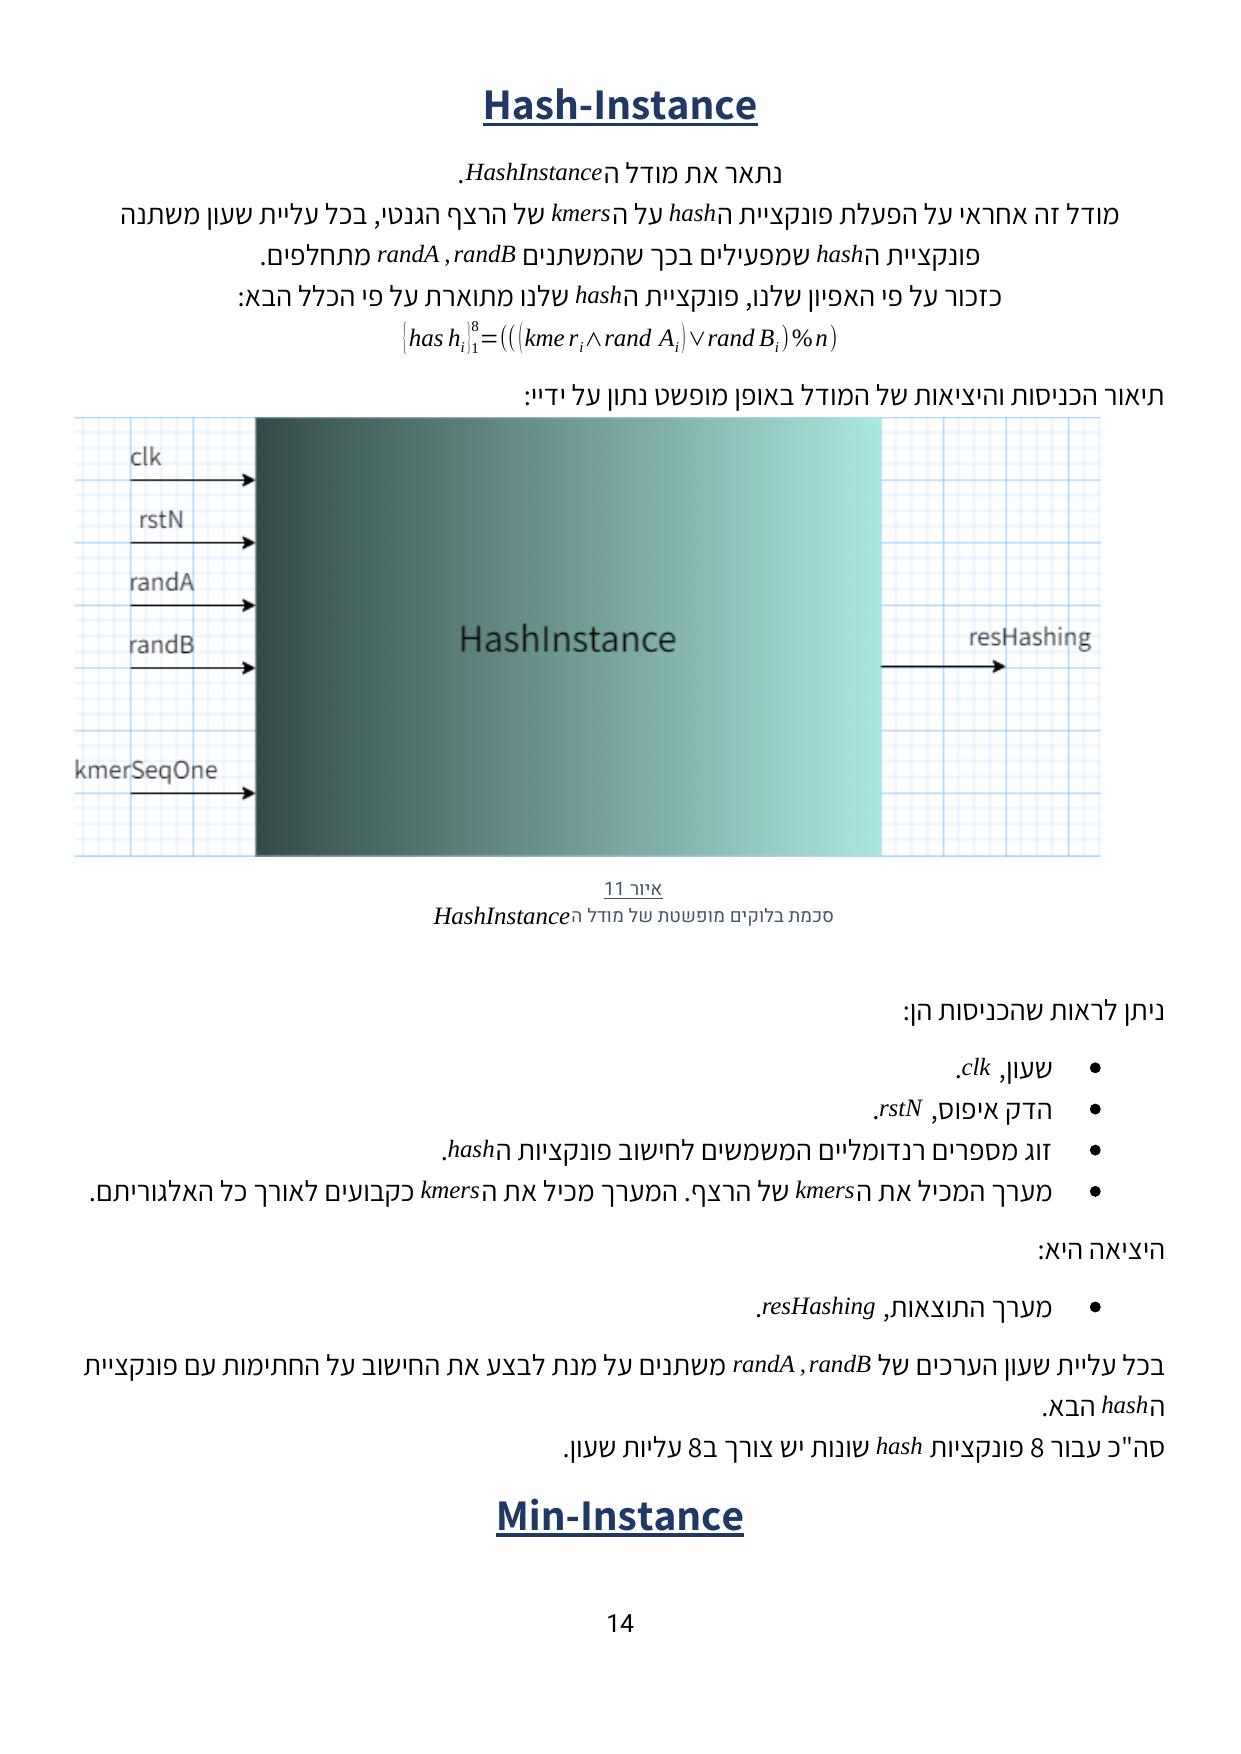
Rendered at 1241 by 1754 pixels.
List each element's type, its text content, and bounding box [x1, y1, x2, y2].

subtitle Hash-Instance [75, 75, 1165, 132]
text תיאור הכניסות והיציאות של המודל באופן מופשט נתון על ידיי: [75, 376, 1165, 414]
text ניתן לראות שהכניסות הן: [75, 944, 1165, 1029]
list שעון, . [75, 1048, 1090, 1086]
subtitle Min-Instance [75, 1485, 1165, 1542]
list מערך המכיל את ה של הרצף. המערך מכיל את ה כקבועים לאורך כל האלגוריתם. [75, 1172, 1090, 1210]
list הדק איפוס, . [75, 1089, 1090, 1128]
text היציאה היא: [75, 1229, 1165, 1268]
picture [74, 417, 1101, 857]
text בכל עליית שעון הערכים של משתנים על מנת לבצע את החישוב על החתימות עם פונקציית ה הבא. סה"כ עבור 8 פונקציות שונות יש צורך ב8 עליות שעון. [75, 1345, 1165, 1466]
text נתאר את מודל ה. מודל זה אחראי על הפעלת פונקציית ה על ה של הרצף הגנטי, בכל עליית שעון משתנה פונקציית ה שמפעילים בכך שהמשתנים מתחלפים. כזכור על פי האפיון שלנו, פונקציית ה שלנו מתוארת על פי הכלל הבא: [75, 153, 1165, 356]
list זוג מספרים רנדומליים המשמשים לחישוב פונקציות ה. [75, 1131, 1090, 1169]
list מערך התוצאות, . [75, 1287, 1090, 1326]
